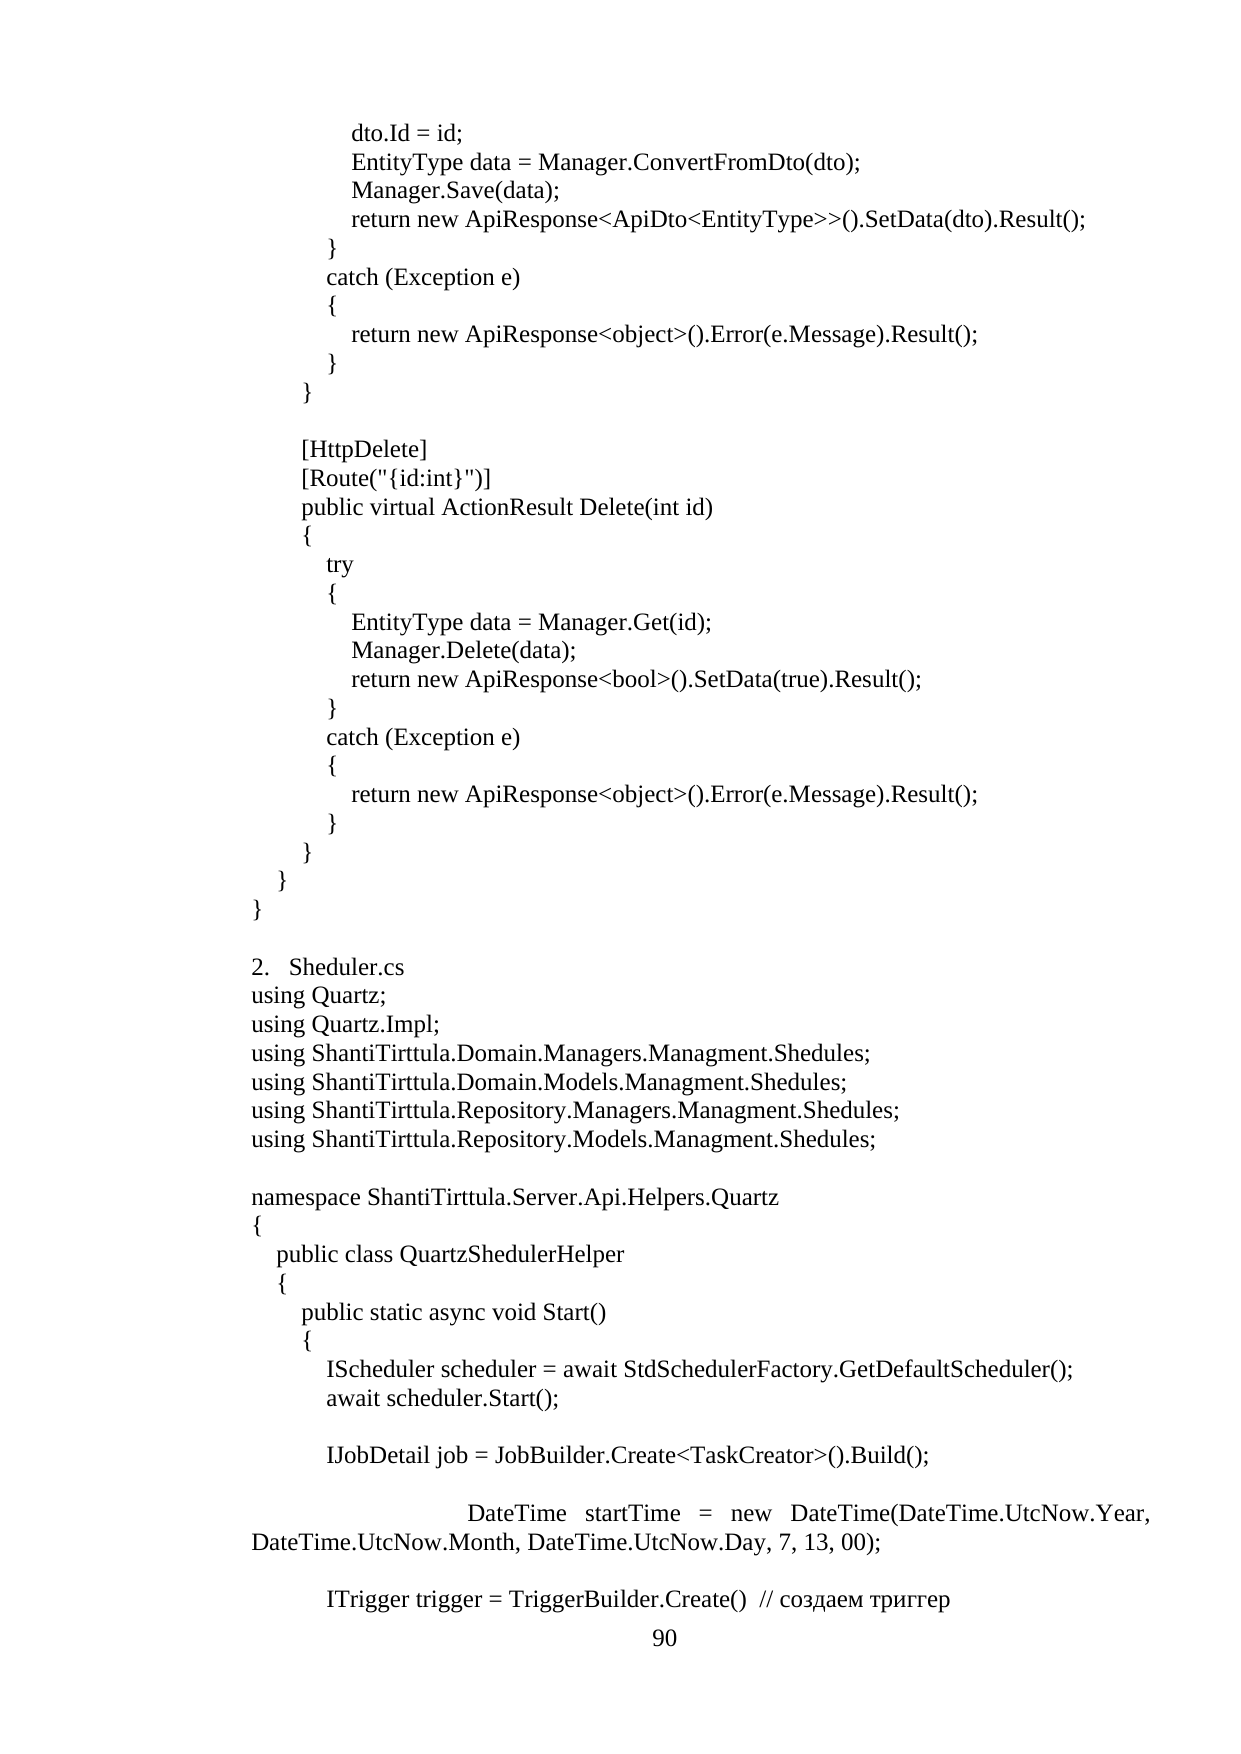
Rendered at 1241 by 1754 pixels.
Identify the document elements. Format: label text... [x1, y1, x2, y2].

text { [251, 291, 1152, 319]
text IJobDetail job = JobBuilder.Create<TaskCreator>().Build(); [251, 1441, 1152, 1469]
text using Quartz.Impl; [251, 1009, 1152, 1038]
text { [251, 578, 1152, 607]
text return new ApiResponse<object>().Error(e.Message).Result(); [251, 779, 1152, 808]
text using ShantiTirttula.Repository.Managers.Managment.Shedules; [251, 1096, 1152, 1124]
text } [251, 866, 1152, 894]
text using ShantiTirttula.Domain.Managers.Managment.Shedules; [251, 1038, 1152, 1067]
text return new ApiResponse<object>().Error(e.Message).Result(); [251, 319, 1152, 348]
text { [251, 751, 1152, 779]
text public class QuartzShedulerHelper [251, 1239, 1152, 1268]
text using ShantiTirttula.Repository.Models.Managment.Shedules; [251, 1124, 1152, 1153]
text catch (Exception e) [251, 722, 1152, 751]
text } [251, 348, 1152, 377]
text try [251, 549, 1152, 578]
text } [251, 693, 1152, 722]
text IScheduler scheduler = await StdSchedulerFactory.GetDefaultScheduler(); [251, 1354, 1152, 1383]
text Manager.Delete(data); [251, 636, 1152, 664]
text ITrigger trigger = TriggerBuilder.Create() // создаем триггер [251, 1584, 1152, 1613]
text dto.Id = id; [251, 118, 1152, 147]
text { [251, 1211, 1152, 1239]
text } [251, 837, 1152, 866]
text using ShantiTirttula.Domain.Models.Managment.Shedules; [251, 1067, 1152, 1096]
text { [251, 521, 1152, 549]
text EntityType data = Manager.ConvertFromDto(dto); [251, 147, 1152, 176]
text } [251, 894, 1152, 923]
text } [251, 808, 1152, 837]
text await scheduler.Start(); [251, 1383, 1152, 1412]
text EntityType data = Manager.Get(id); [251, 607, 1152, 636]
text return new ApiResponse<bool>().SetData(true).Result(); [251, 664, 1152, 693]
text } [251, 377, 1152, 406]
text Manager.Save(data); [251, 176, 1152, 204]
text [HttpDelete] [251, 434, 1152, 463]
text catch (Exception e) [251, 262, 1152, 291]
text { [251, 1268, 1152, 1297]
text public virtual ActionResult Delete(int id) [251, 492, 1152, 521]
text namespace ShantiTirttula.Server.Api.Helpers.Quartz [251, 1182, 1152, 1211]
text { [251, 1326, 1152, 1354]
text } [251, 233, 1152, 262]
text DateTime startTime = new DateTime(DateTime.UtcNow.Year, DateTime.UtcNow.Month, DateTime.UtcNow.Day, 7, 13, 00); [251, 1498, 1152, 1556]
text using Quartz; [251, 981, 1152, 1009]
text [Route("{id:int}")] [251, 463, 1152, 492]
text return new ApiResponse<ApiDto<EntityType>>().SetData(dto).Result(); [251, 204, 1152, 233]
text public static async void Start() [251, 1297, 1152, 1326]
list Sheduler.cs [251, 952, 1152, 981]
